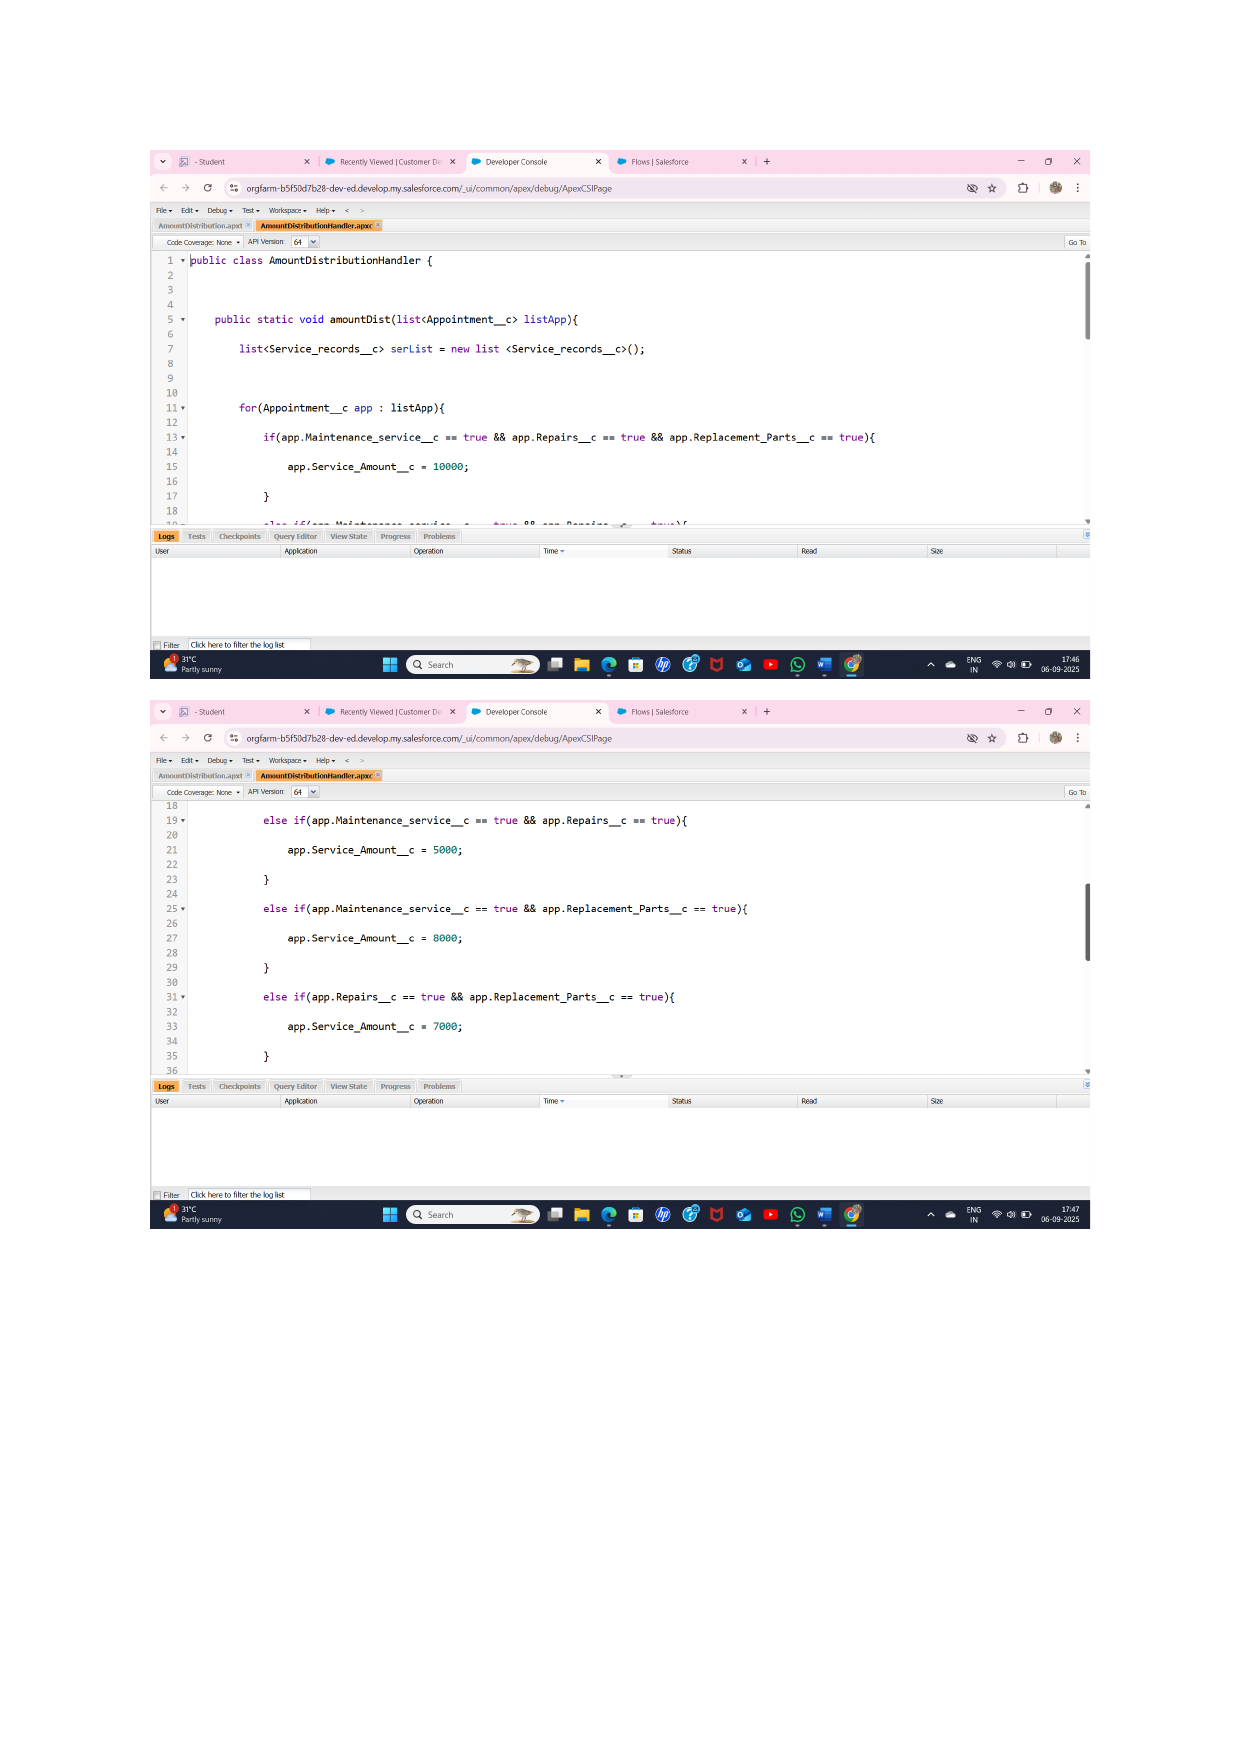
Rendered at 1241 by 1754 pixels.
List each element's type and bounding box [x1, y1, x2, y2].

picture [150, 700, 1091, 1229]
picture [150, 150, 1091, 679]
